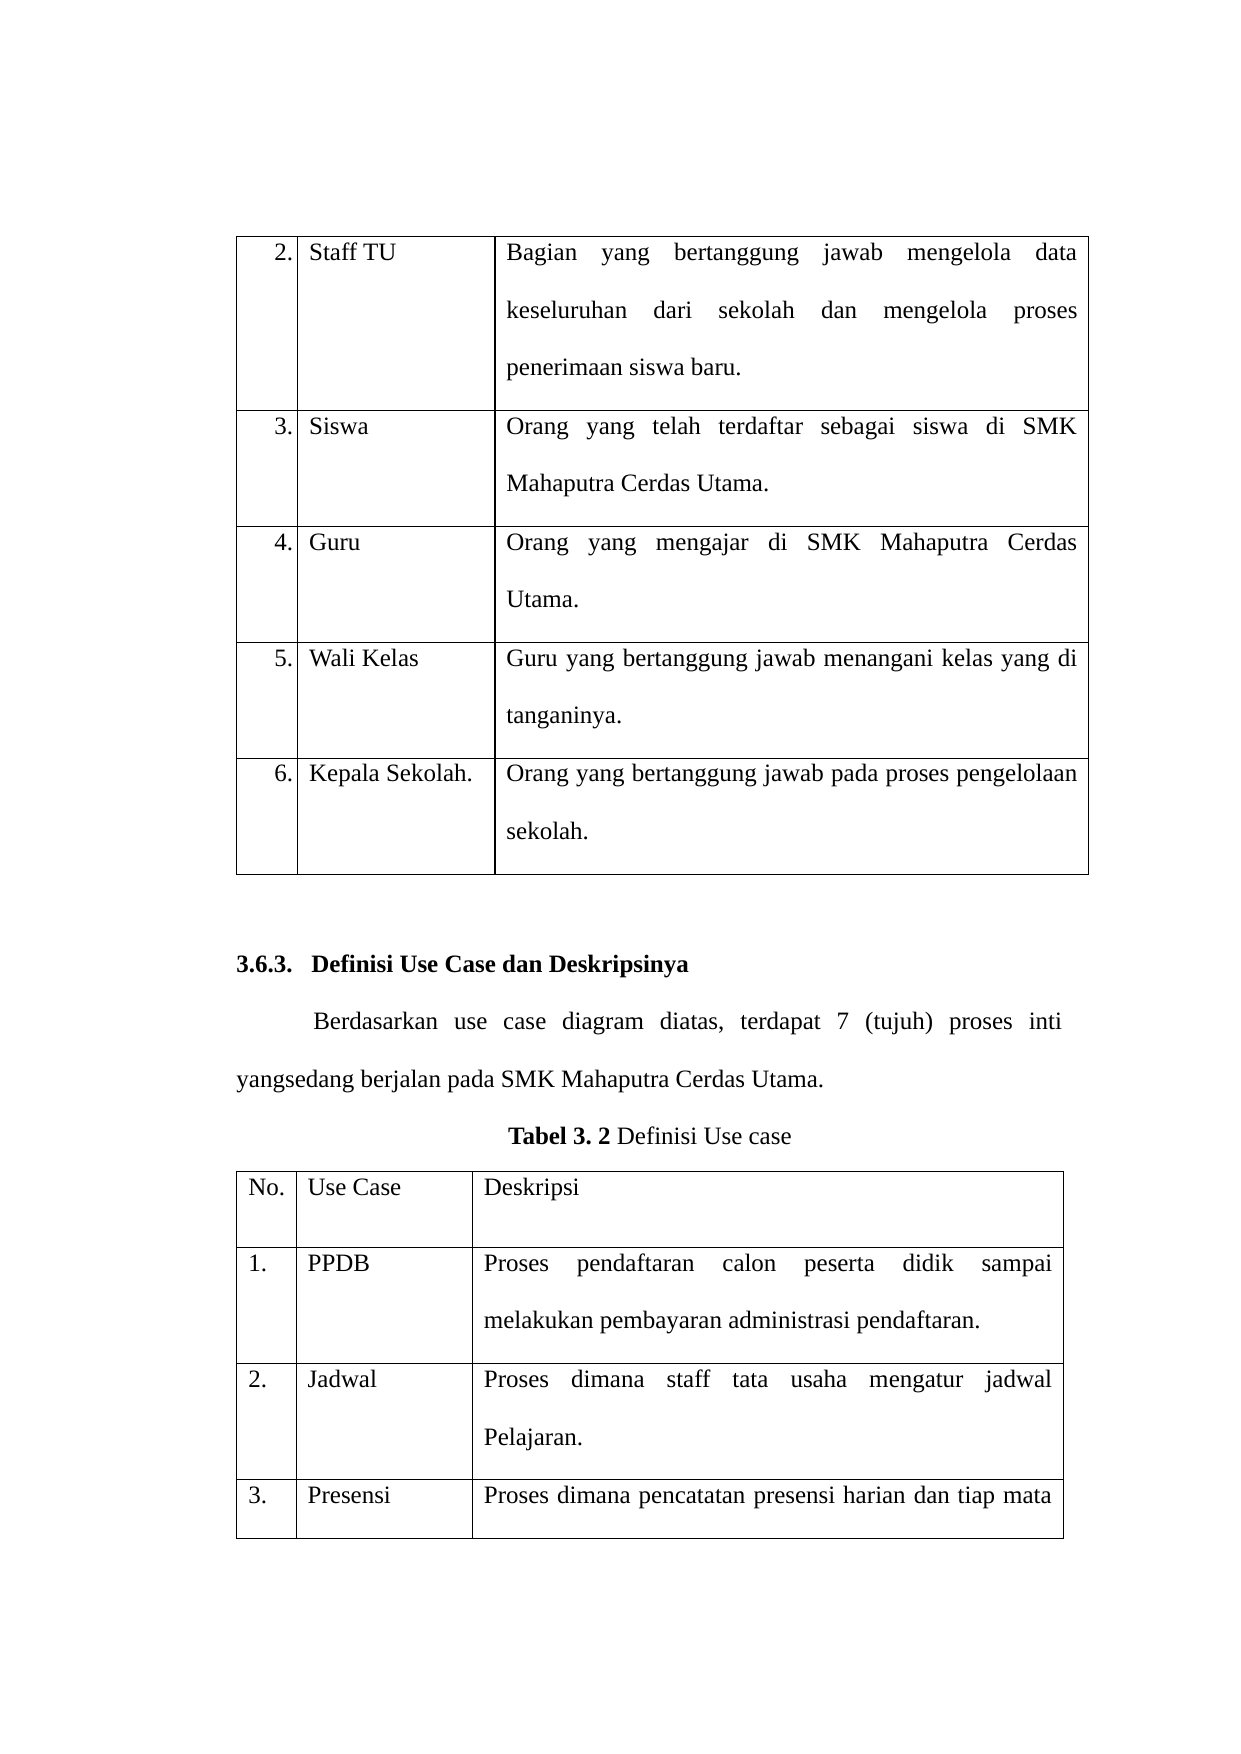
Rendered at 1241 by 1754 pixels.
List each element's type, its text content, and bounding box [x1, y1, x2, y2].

table_cell PPDB [297, 1248, 472, 1363]
table_cell Bagian yang bertanggung jawab mengelola data keseluruhan dari sekolah dan mengelola proses penerimaan siswa baru. [496, 237, 1088, 410]
table_cell [237, 759, 297, 873]
table_header Deskripsi [473, 1172, 1063, 1247]
table_cell Guru yang bertanggung jawab menangani kelas yang di tanganinya. [496, 643, 1088, 757]
table_cell Kepala Sekolah. [298, 759, 494, 873]
text Definisi Use Case dan Deskripsinya [236, 949, 1063, 977]
table_cell Wali Kelas [298, 643, 494, 757]
table_cell Orang yang telah terdaftar sebagai siswa di SMK Mahaputra Cerdas Utama. [496, 411, 1088, 526]
table_cell [237, 1480, 296, 1537]
table_cell [237, 411, 297, 526]
table_cell Guru [298, 527, 494, 642]
table_cell Jadwal [297, 1364, 472, 1479]
table_cell Siswa [298, 411, 494, 526]
table_cell [237, 1248, 296, 1363]
table_cell [237, 527, 297, 642]
table_cell [237, 237, 297, 410]
table_header No. [237, 1172, 296, 1247]
table_header Use Case [297, 1172, 472, 1247]
table_cell Proses pendaftaran calon peserta didik sampai melakukan pembayaran administrasi pendaftaran. [473, 1248, 1063, 1363]
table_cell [473, 1480, 1063, 1537]
table_cell Orang yang mengajar di SMK Mahaputra Cerdas Utama. [496, 527, 1088, 642]
table_cell [237, 1364, 296, 1479]
table_cell Orang yang bertanggung jawab pada proses pengelolaan sekolah. [496, 759, 1088, 873]
text Berdasarkan use case diagram diatas, terdapat 7 (tujuh) proses inti yangsedang berjalan pada SMK Mahaputra Cerdas Utama. [236, 1006, 1063, 1092]
table_cell Staff TU [298, 237, 494, 410]
table_cell [237, 643, 297, 757]
table_cell Proses dimana staff tata usaha mengatur jadwal Pelajaran. [473, 1364, 1063, 1479]
table_cell Presensi [297, 1480, 472, 1537]
